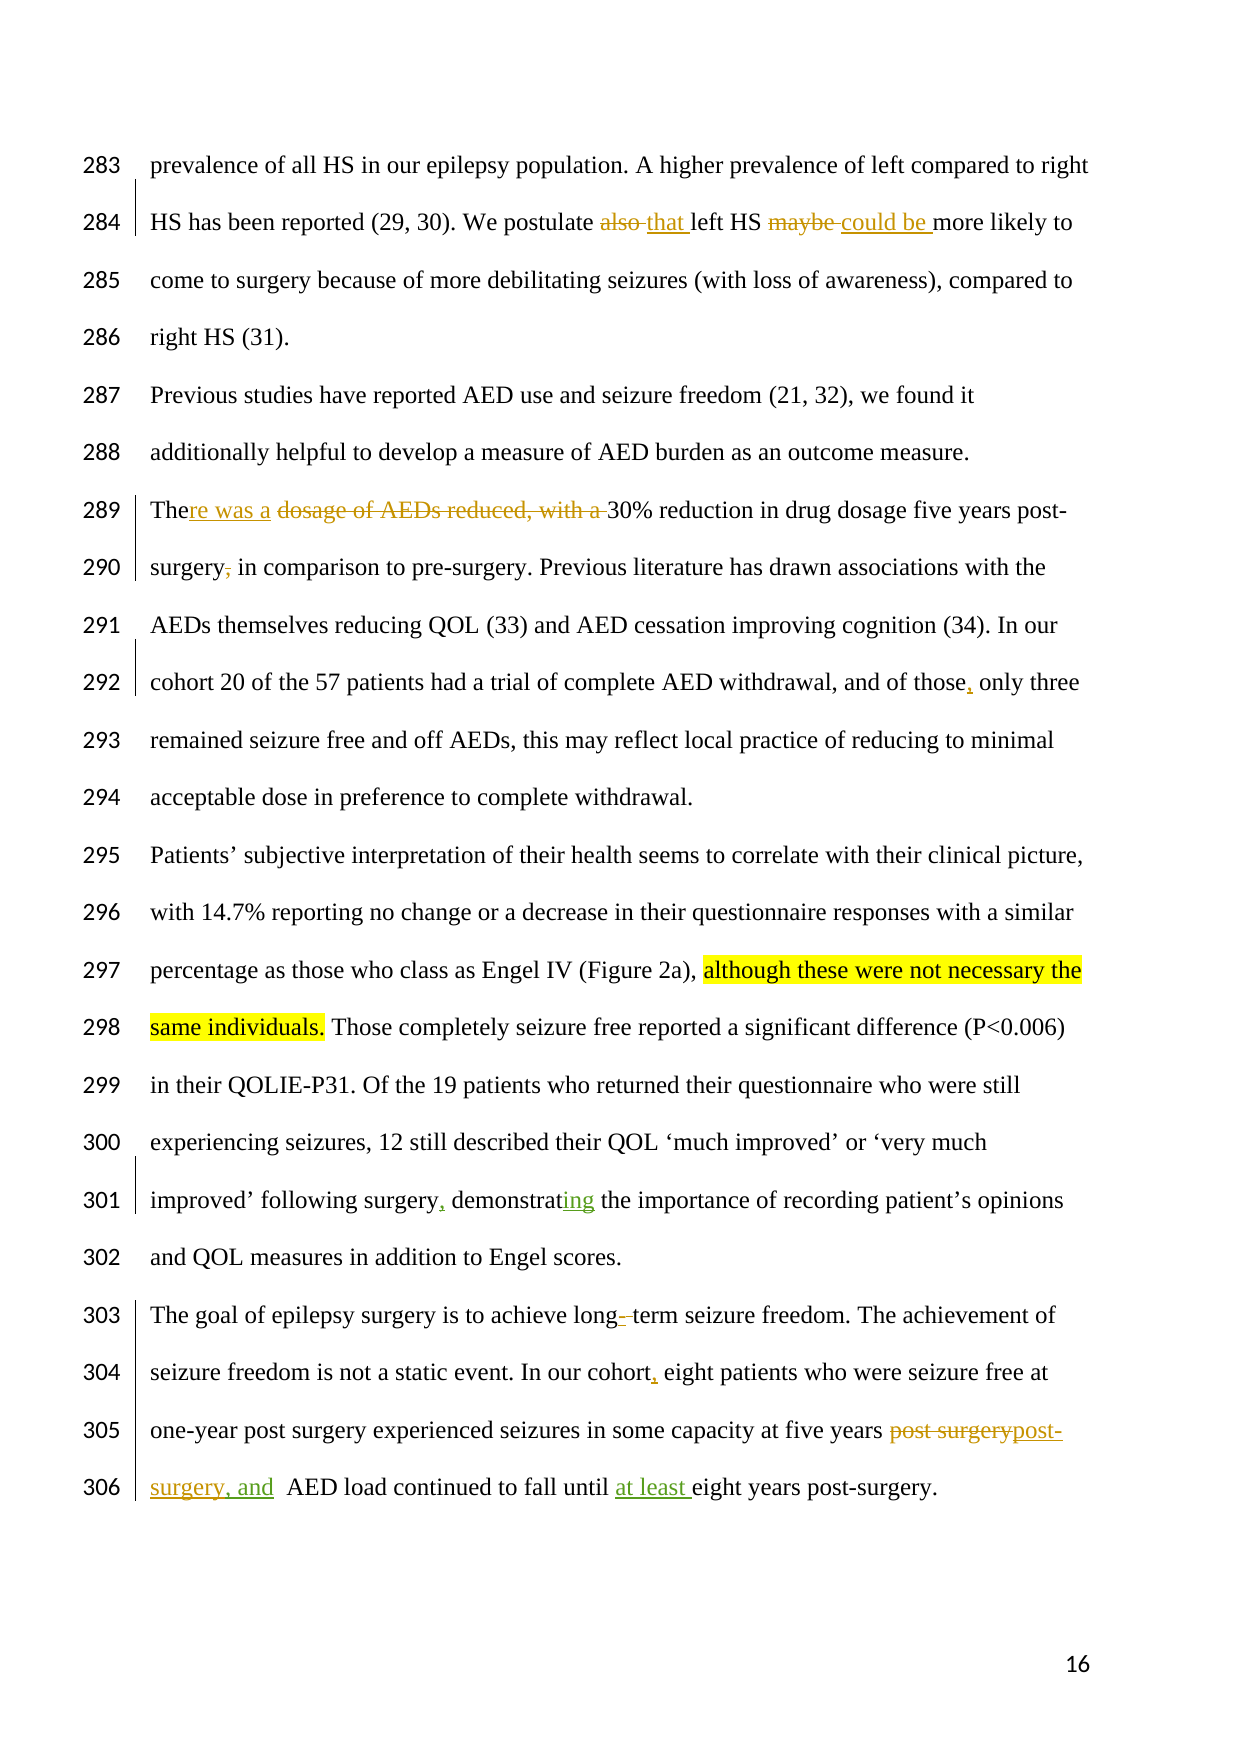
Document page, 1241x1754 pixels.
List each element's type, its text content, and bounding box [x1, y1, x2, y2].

text The 30% reduction in drug dosage five years post-surgery in comparison to pre-surgery. Previous literature has drawn associations with the AEDs themselves reducing QOL (33) and AED cessation improving cognition (34). In our cohort 20 of the 57 patients had a trial of complete AED withdrawal, and of those only three remained seizure free and off AEDs, this may reflect local practice of reducing to minimal acceptable dose in preference to complete withdrawal. [150, 495, 1090, 811]
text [150, 150, 1090, 351]
text Patients’ subjective interpretation of their health seems to correlate with their clinical picture, with 14.7% reporting no change or a decrease in their questionnaire responses with a similar percentage as those who class as Engel IV (Figure 2a), although these were not necessary the same individuals. Those completely seizure free reported a significant difference (P<0.006) in their QOLIE-P31. Of the 19 patients who returned their questionnaire who were still experiencing seizures, 12 still described their QOL ‘much improved’ or ‘very much improved’ following surgery demonstrat the importance of recording patient’s opinions and QOL measures in addition to Engel scores. [150, 840, 1090, 1271]
text The goal of epilepsy surgery is to achieve longterm seizure freedom. The achievement of seizure freedom is not a static event. In our cohort eight patients who were seizure free at one-year post surgery experienced seizures in some capacity at five years AED load continued to fall until eight years post-surgery. [150, 1300, 1090, 1501]
text Previous studies have reported AED use and seizure freedom (21, 32), we found it additionally helpful to develop a measure of AED burden as an outcome measure. [150, 380, 1090, 466]
